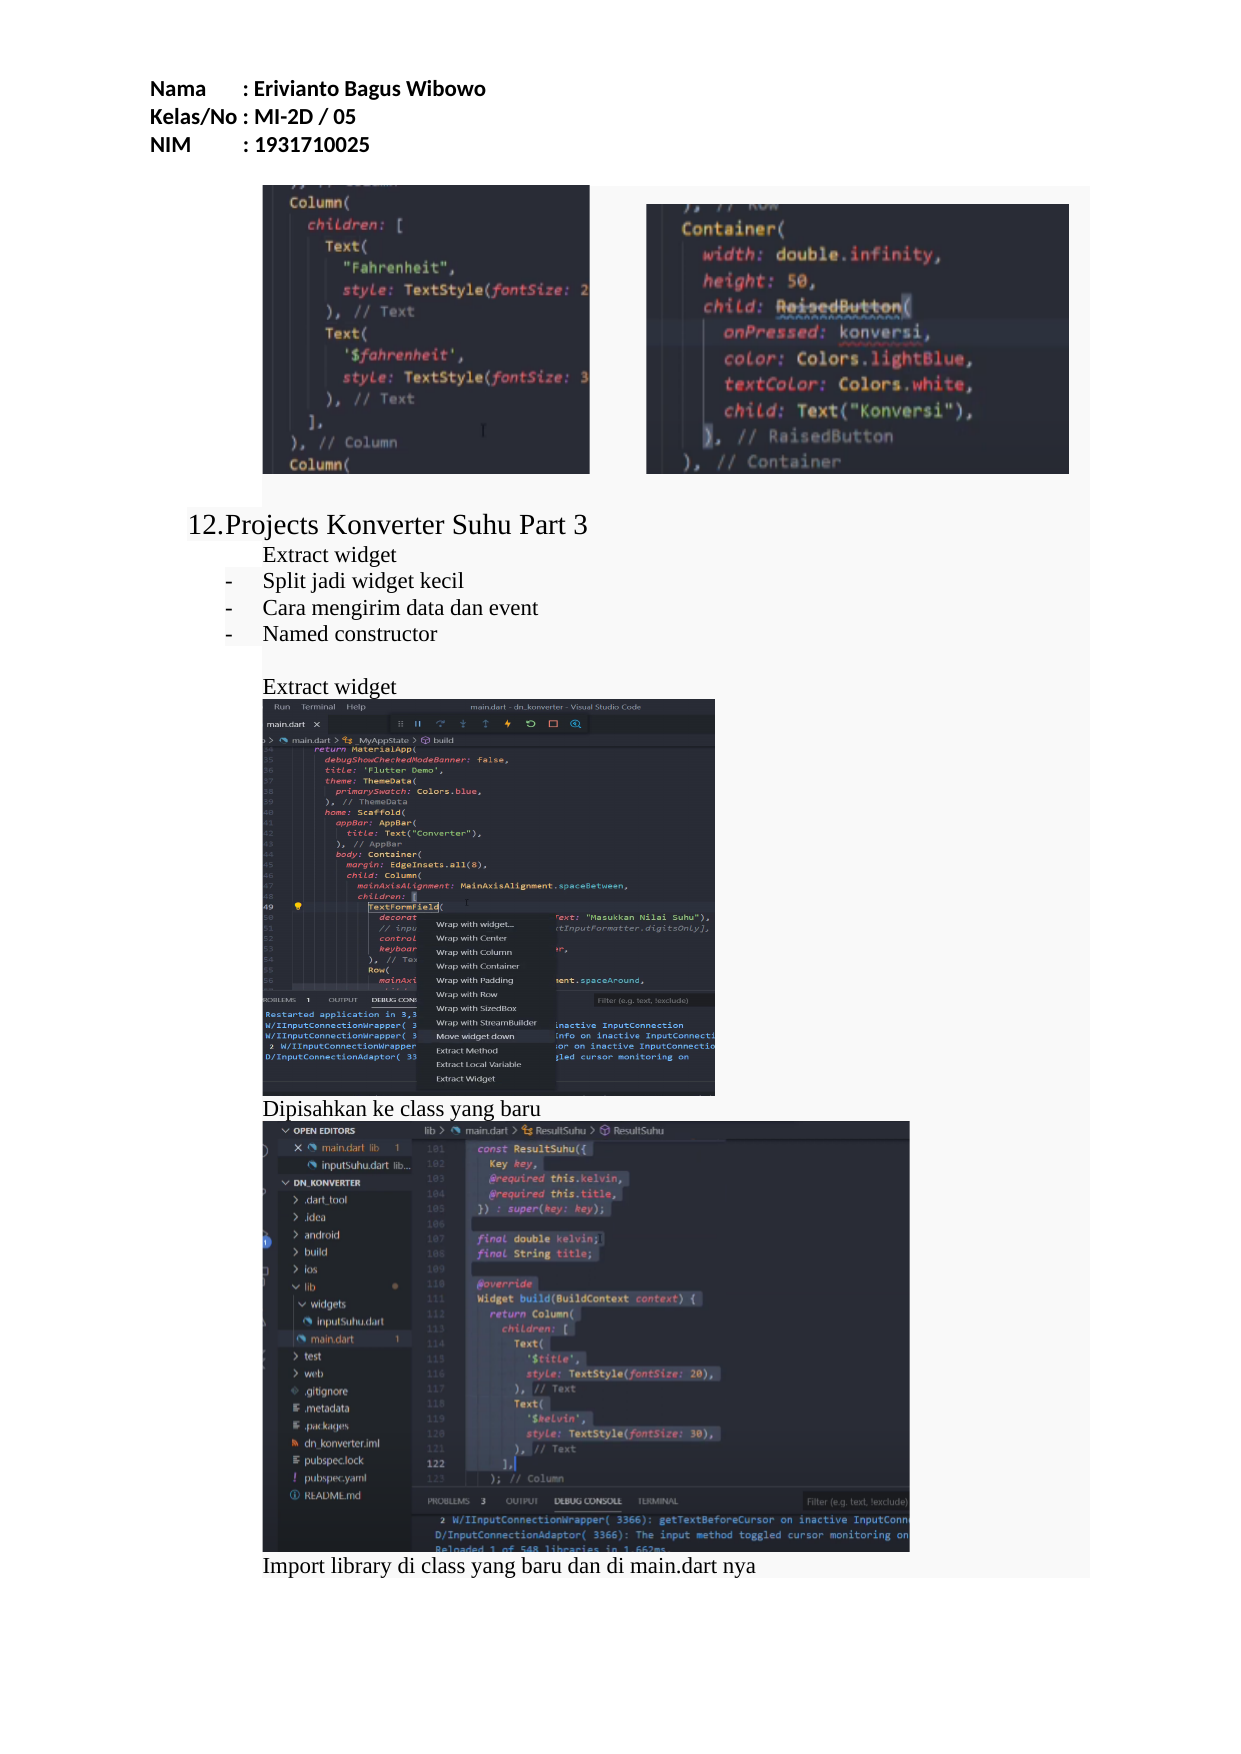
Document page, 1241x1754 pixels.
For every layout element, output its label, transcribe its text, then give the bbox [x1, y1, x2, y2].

subtitle Dipisahkan ke class yang baru [262, 1095, 1090, 1122]
subtitle Projects Konverter Suhu Part 3 [187, 507, 1090, 541]
picture [262, 1121, 910, 1552]
subtitle Import library di class yang baru dan di main.dart nya [262, 1552, 1090, 1578]
subtitle Extract widget [262, 541, 1090, 567]
subtitle Split jadi widget kecil [225, 567, 1090, 594]
picture [262, 699, 715, 1096]
picture [646, 204, 1069, 474]
subtitle Named constructor [225, 620, 1090, 646]
subtitle Cara mengirim data dan event [225, 594, 1090, 620]
subtitle Extract widget [262, 673, 1090, 699]
picture [262, 185, 590, 474]
